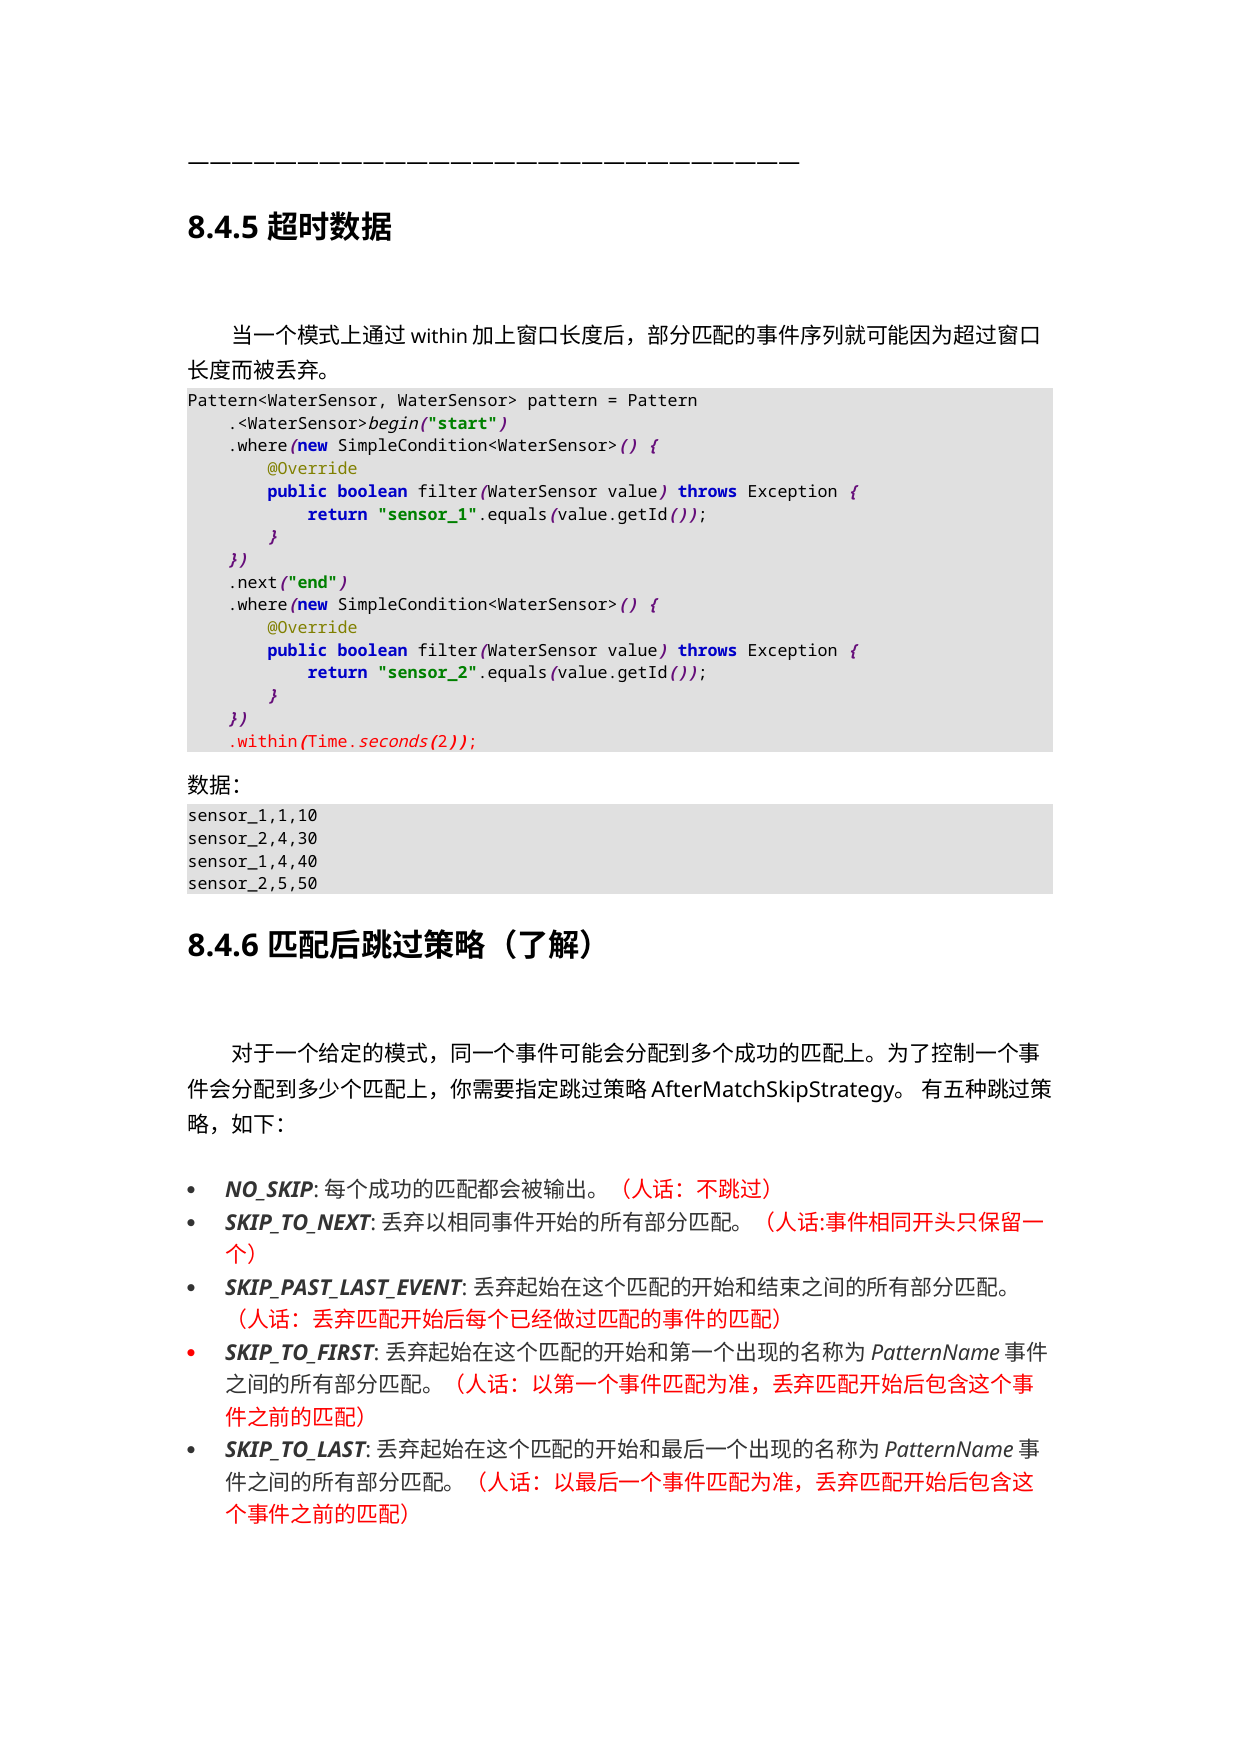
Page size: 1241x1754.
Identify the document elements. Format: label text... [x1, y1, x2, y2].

subtitle 8.4.6 匹配后跳过策略（了解） [187, 911, 1053, 976]
list SKIP_PAST_LAST_EVENT: 丢弃起始在这个匹配的开始和结束之间的所有部分匹配。（人话：丢弃匹配开始后每个已经做过匹配的事件的匹配） [187, 1269, 1053, 1334]
text 数据： [187, 768, 1053, 801]
list SKIP_TO_LAST: 丢弃起始在这个匹配的开始和最后一个出现的名称为PatternName事件之间的所有部分匹配。（人话：以最后一个事件匹配为准，丢弃匹配开始后包含这个事件之前的匹配） [187, 1432, 1053, 1529]
list SKIP_TO_NEXT: 丢弃以相同事件开始的所有部分匹配。（人话:事件相同开头只保留一个） [187, 1204, 1053, 1269]
text Pattern<WaterSensor, WaterSensor> pattern = Pattern .<WaterSensor>begin("start") .where(new SimpleCondition<WaterSensor>() { @Override public boolean filter(WaterSensor value) throws Exception { return "sensor_1".equals(value.getId()); } }) .next("end") .where(new SimpleCondition<WaterSensor>() { @Override public boolean filter(WaterSensor value) throws Exception { return "sensor_2".equals(value.getId()); } }) .within(Time.seconds(2)); [187, 388, 1053, 752]
text 当一个模式上通过within加上窗口长度后，部分匹配的事件序列就可能因为超过窗口长度而被丢弃。 [187, 317, 1053, 385]
text sensor_1,1,10 sensor_2,4,30 sensor_1,4,40 sensor_2,5,50 [187, 804, 1053, 894]
subtitle 8.4.5 超时数据 [187, 192, 1053, 257]
text 对于一个给定的模式，同一个事件可能会分配到多个成功的匹配上。为了控制一个事件会分配到多少个匹配上，你需要指定跳过策略AfterMatchSkipStrategy。 有五种跳过策略，如下： [187, 1036, 1053, 1139]
list SKIP_TO_FIRST: 丢弃起始在这个匹配的开始和第一个出现的名称为PatternName事件之间的所有部分匹配。（人话：以第一个事件匹配为准，丢弃匹配开始后包含这个事件之前的匹配） [187, 1334, 1053, 1432]
list NO_SKIP: 每个成功的匹配都会被输出。（人话：不跳过） [187, 1172, 1053, 1204]
